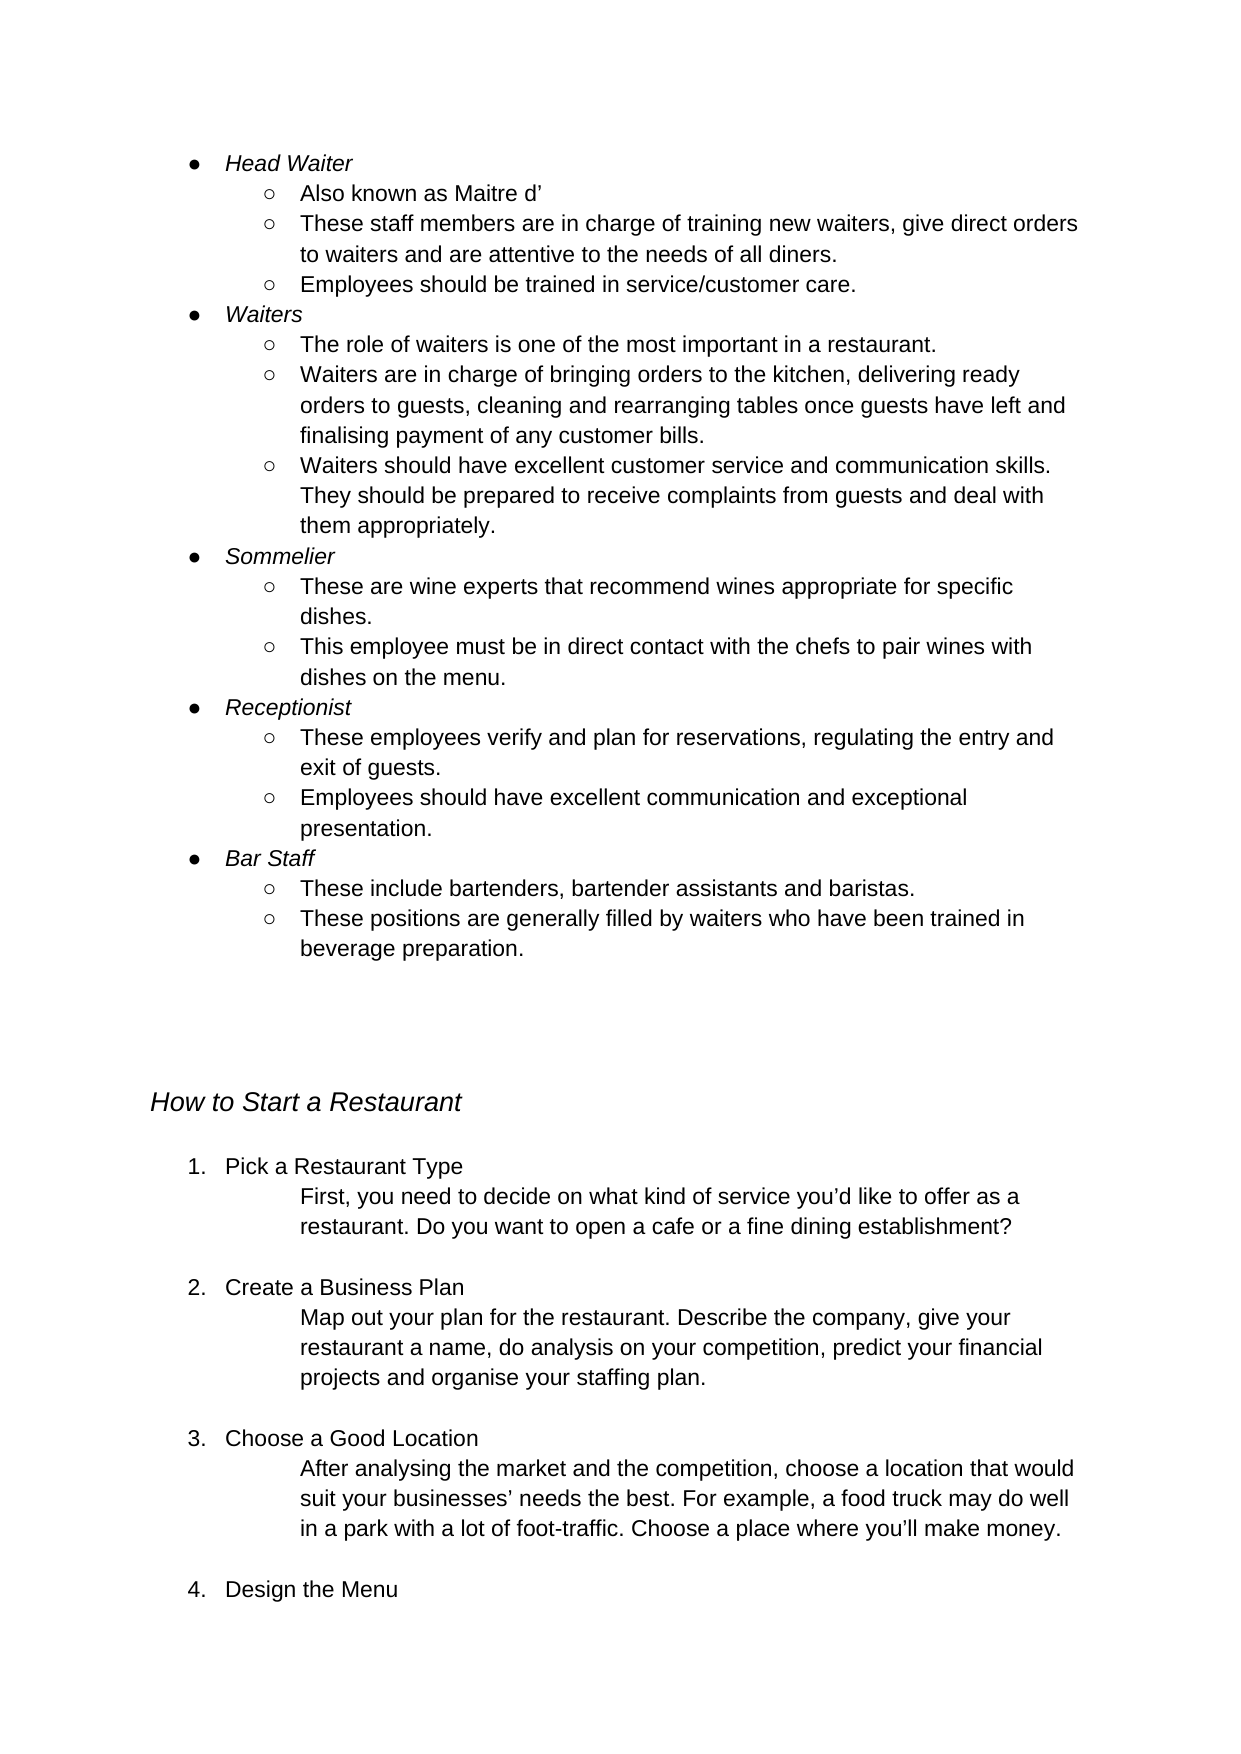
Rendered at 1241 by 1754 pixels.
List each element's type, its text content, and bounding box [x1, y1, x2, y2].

text First, you need to decide on what kind of service you’d like to offer as a restaurant. Do you want to open a cafe or a fine dining establishment? [300, 1183, 1090, 1239]
list Waiters [187, 301, 1090, 327]
list These staff members are in charge of training new waiters, give direct orders to waiters and are attentive to the needs of all diners. [262, 210, 1090, 267]
list These include bartenders, bartender assistants and baristas. [262, 875, 1090, 901]
subtitle How to Start a Restaurant [150, 1086, 1090, 1118]
list Create a Business Plan [187, 1273, 1090, 1300]
list The role of waiters is one of the most important in a restaurant. [262, 331, 1090, 358]
text After analysing the market and the competition, choose a location that would suit your businesses’ needs the best. For example, a food truck may do well in a park with a lot of foot-traffic. Choose a place where you’ll make money. [300, 1455, 1090, 1541]
list These employees verify and plan for reservations, regulating the entry and exit of guests. [262, 724, 1090, 781]
list This employee must be in direct contact with the chefs to pair wines with dishes on the menu. [262, 633, 1090, 690]
list Head Waiter [187, 150, 1090, 176]
list Waiters should have excellent customer service and communication skills. They should be prepared to receive complaints from guests and deal with them appropriately. [262, 452, 1090, 539]
list Employees should be trained in service/customer care. [262, 271, 1090, 297]
text Map out your plan for the restaurant. Describe the company, give your restaurant a name, do analysis on your competition, predict your financial projects and organise your staffing plan. [300, 1304, 1090, 1390]
list Sommelier [187, 543, 1090, 569]
list Choose a Good Location [187, 1424, 1090, 1451]
list Waiters are in charge of bringing orders to the kitchen, delivering ready orders to guests, cleaning and rearranging tables once guests have left and finalising payment of any customer bills. [262, 361, 1090, 448]
list Also known as Maitre d’ [262, 180, 1090, 207]
list Employees should have excellent communication and exceptional presentation. [262, 784, 1090, 841]
list These positions are generally filled by waiters who have been trained in beverage preparation. [262, 905, 1090, 962]
list Bar Staff [187, 845, 1090, 871]
list These are wine experts that recommend wines appropriate for specific dishes. [262, 573, 1090, 629]
list Receptionist [187, 694, 1090, 720]
list Pick a Restaurant Type [187, 1153, 1090, 1179]
list Design the Menu [187, 1576, 1090, 1602]
